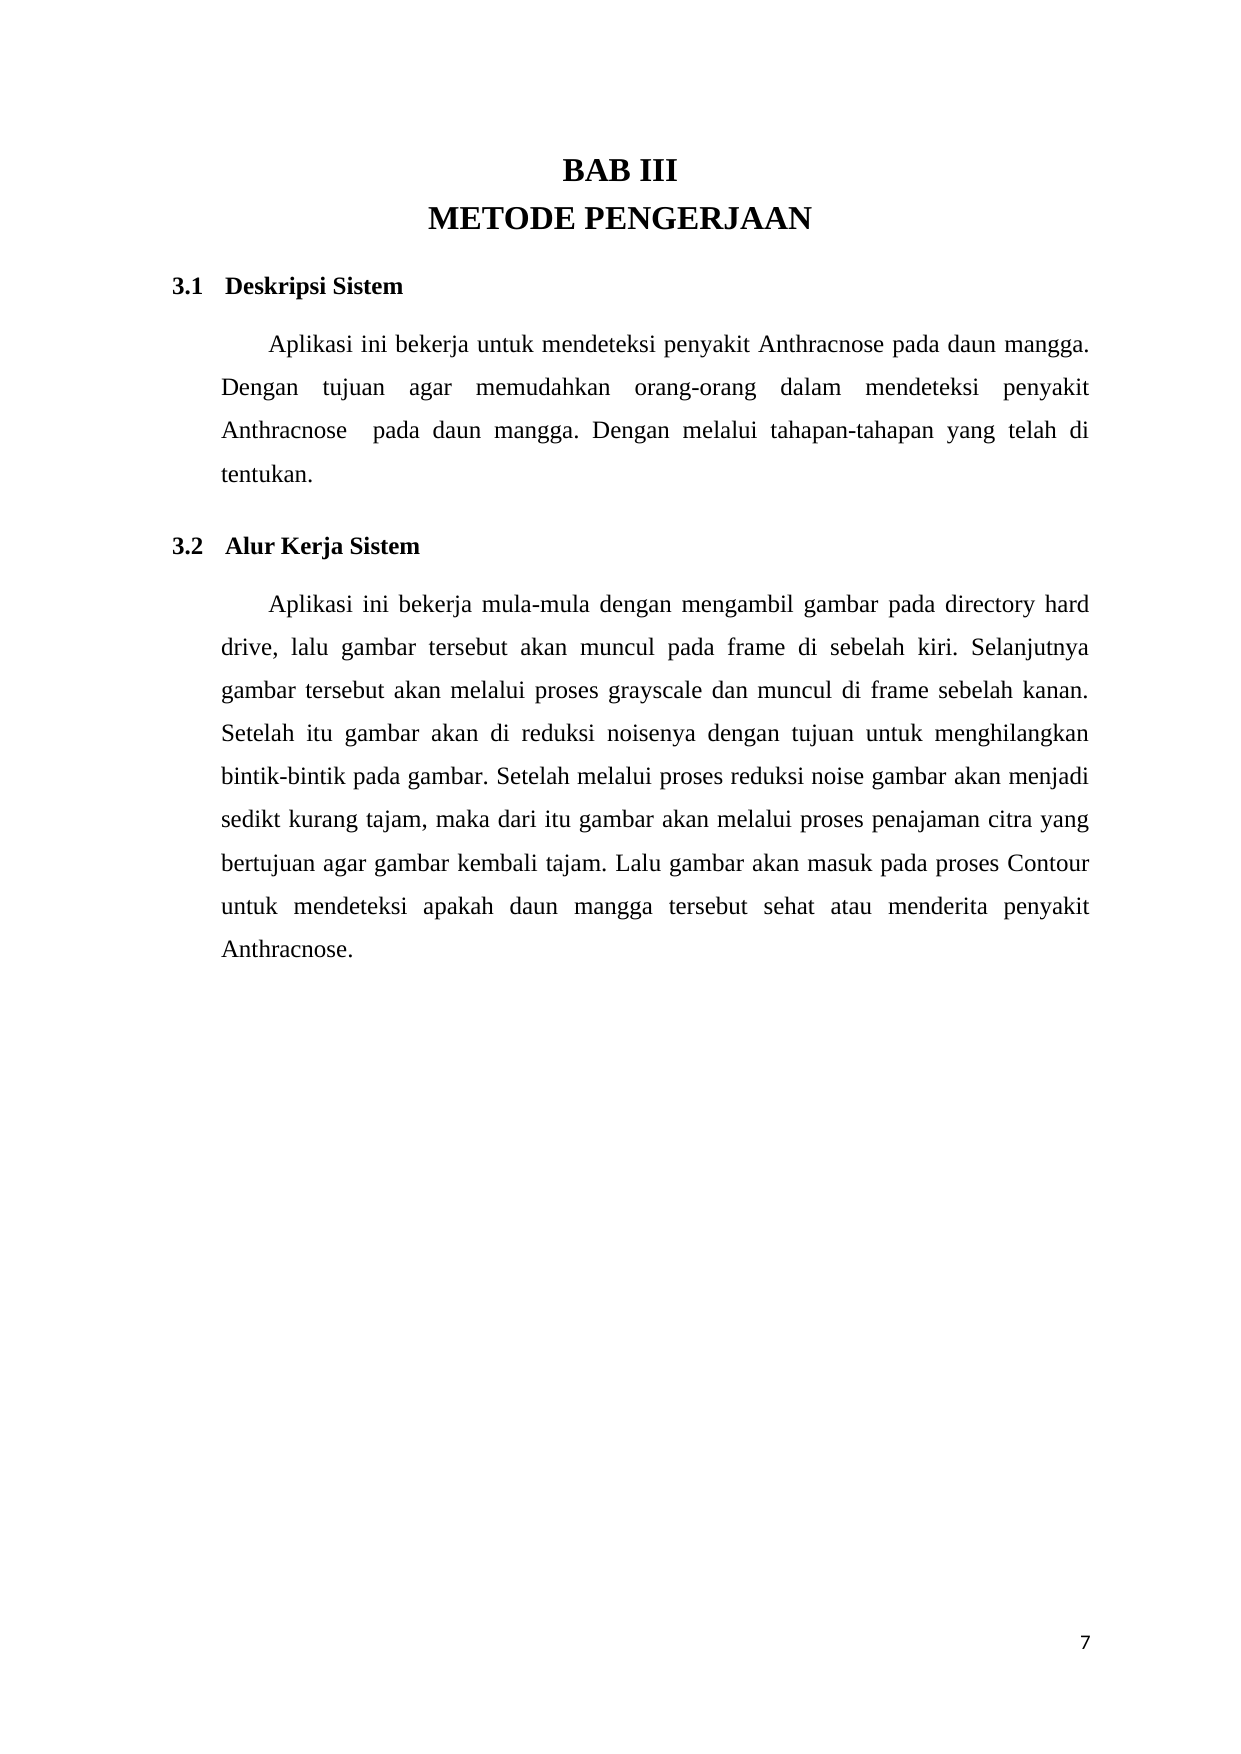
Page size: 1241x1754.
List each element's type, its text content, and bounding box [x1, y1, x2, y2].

subtitle Alur Kerja Sistem [187, 531, 1090, 560]
subtitle BAB III [150, 150, 1090, 188]
list Aplikasi ini bekerja untuk mendeteksi penyakit Anthracnose pada daun mangga. Dengan tujuan agar memudahkan orang-orang dalam mendeteksi penyakit Anthracnose pada daun mangga. Dengan melalui tahapan-tahapan yang telah di tentukan. [221, 329, 1090, 487]
subtitle METODE PENGERJAAN [150, 198, 1090, 237]
list Aplikasi ini bekerja mula-mula dengan mengambil gambar pada directory hard drive, lalu gambar tersebut akan muncul pada frame di sebelah kiri. Selanjutnya gambar tersebut akan melalui proses grayscale dan muncul di frame sebelah kanan. Setelah itu gambar akan di reduksi noisenya dengan tujuan untuk menghilangkan bintik-bintik pada gambar. Setelah melalui proses reduksi noise gambar akan menjadi sedikt kurang tajam, maka dari itu gambar akan melalui proses penajaman citra yang bertujuan agar gambar kembali tajam. Lalu gambar akan masuk pada proses Contour untuk mendeteksi apakah daun mangga tersebut sehat atau menderita penyakit Anthracnose. [221, 589, 1090, 963]
subtitle Deskripsi Sistem [187, 271, 1090, 300]
